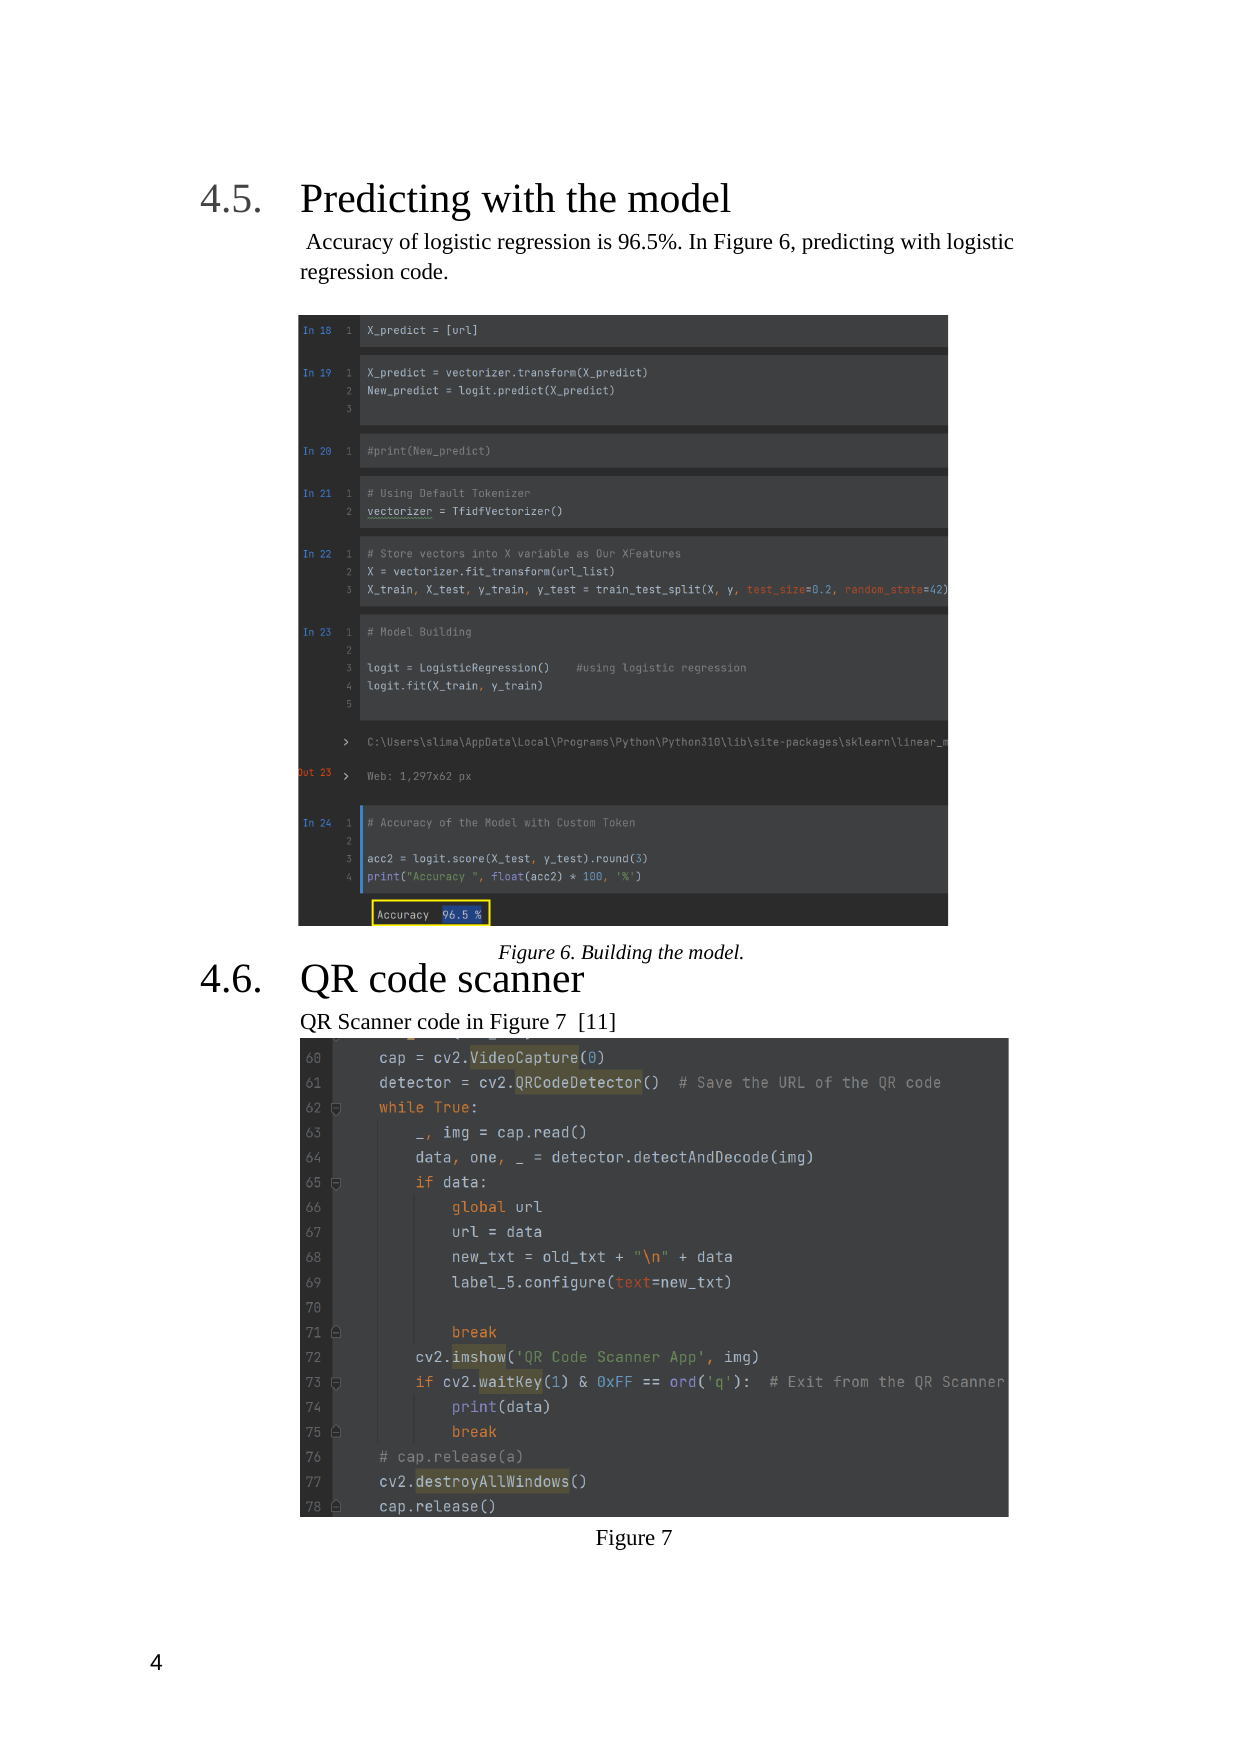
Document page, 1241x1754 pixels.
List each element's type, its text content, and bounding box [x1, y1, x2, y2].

text Accuracy of logistic regression is 96.5%. In Figure 6, predicting with logistic regression code. [300, 228, 1090, 285]
text QR Scanner code in Figure 7 [11] [300, 1008, 1090, 1035]
picture [298, 315, 949, 926]
list Predicting with the model [262, 173, 1090, 221]
picture [300, 1038, 1009, 1517]
list QR code scanner [262, 953, 1090, 1001]
